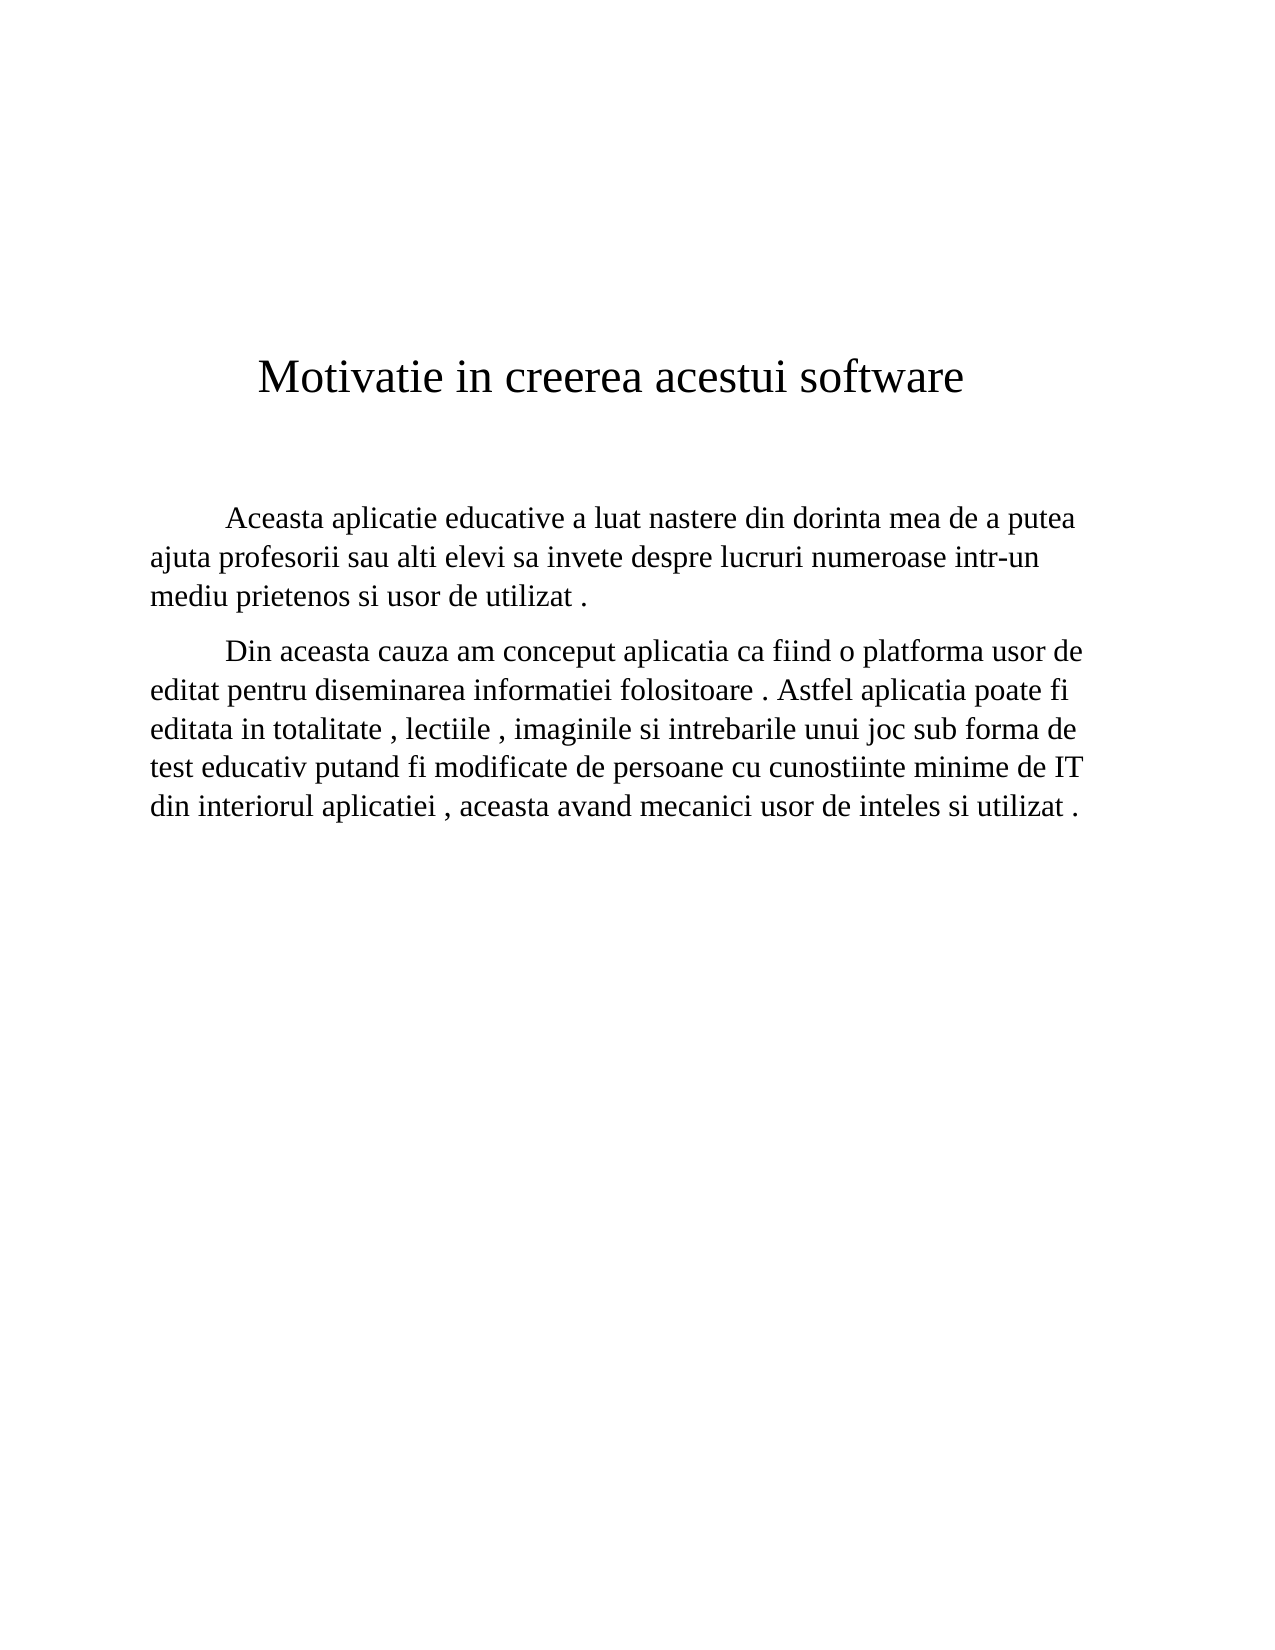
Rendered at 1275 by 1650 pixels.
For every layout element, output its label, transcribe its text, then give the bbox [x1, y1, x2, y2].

text Din aceasta cauza am conceput aplicatia ca fiind o platforma usor de editat pentru diseminarea informatiei folositoare . Astfel aplicatia poate fi editata in totalitate , lectiile , imaginile si intrebarile unui joc sub forma de test educativ putand fi modificate de persoane cu cunostiinte minime de IT din interiorul aplicatiei , aceasta avand mecanici usor de inteles si utilizat . [150, 632, 1125, 823]
text Aceasta aplicatie educative a luat nastere din dorinta mea de a putea ajuta profesorii sau alti elevi sa invete despre lucruri numeroase intr-un mediu prietenos si usor de utilizat . [150, 499, 1125, 613]
text Motivatie in creerea acestui software [150, 347, 1125, 402]
